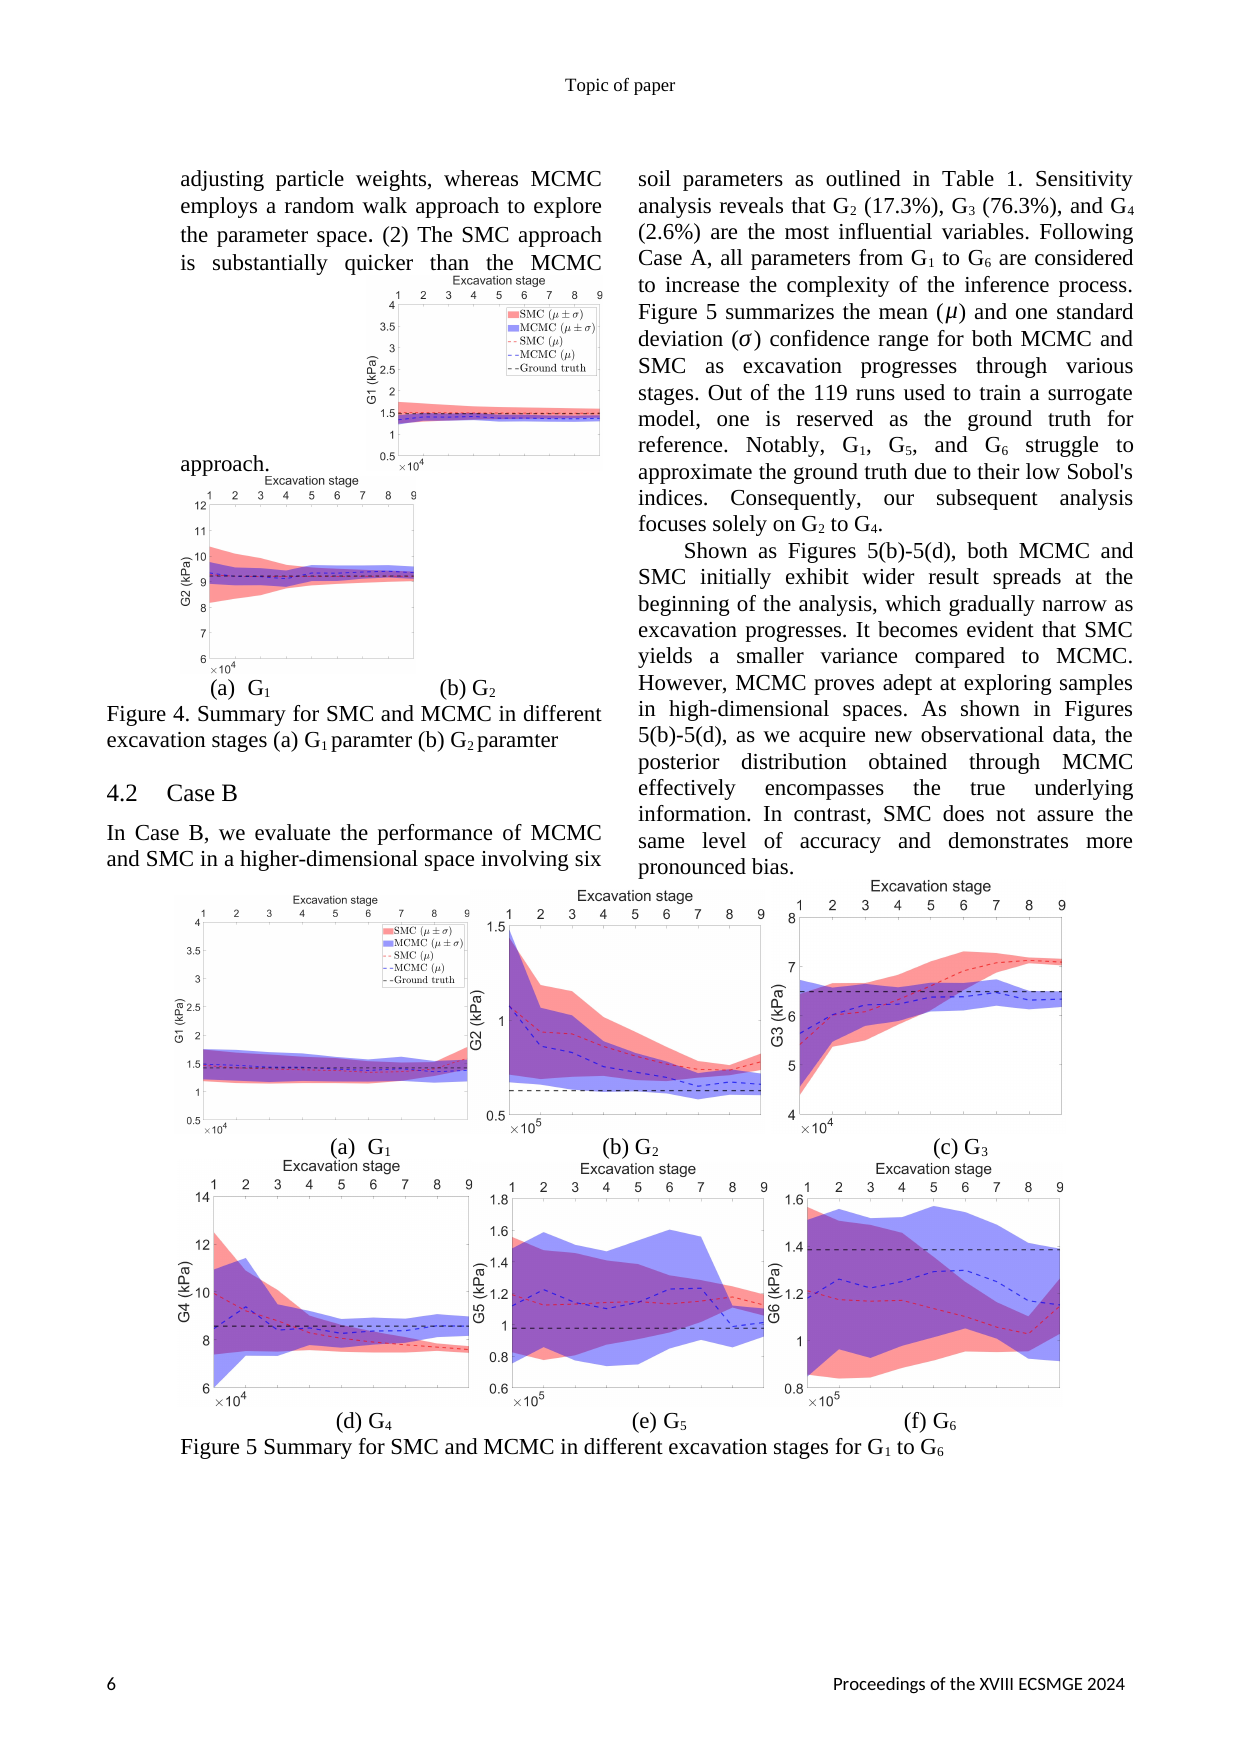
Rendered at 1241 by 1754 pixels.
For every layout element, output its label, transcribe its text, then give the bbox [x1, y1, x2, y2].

text (d) G4 (e) G5 (f) G6 [180, 1407, 1134, 1433]
picture [177, 1159, 1064, 1407]
text Figure 4. Summary for SMC and MCMC in different excavation stages (a) G1 paramter (b) G2 paramter [106, 700, 602, 753]
list G1 (b) G2 [210, 674, 602, 700]
text Figure 5 Summary for SMC and MCMC in different excavation stages for G1 to G6 [180, 1433, 1134, 1460]
subtitle Case B [106, 778, 602, 807]
picture [366, 275, 603, 471]
picture [770, 879, 1066, 1134]
list G1 (b) G2 (c) G3 [330, 1133, 1134, 1160]
text Shown as Figures 5(b)-5(d), both MCMC and SMC initially exhibit wider result spreads at the beginning of the analysis, which gradually narrow as excavation progresses. It becomes evident that SMC yields a smaller variance compared to MCMC. However, MCMC proves adept at exploring samples in high-dimensional spaces. As shown in Figures 5(b)-5(d), as we acquire new observational data, the posterior distribution obtained through MCMC effectively encompasses the true underlying information. In contrast, SMC does not assure the same level of accuracy and demonstrates more pronounced bias. [638, 537, 1134, 879]
picture [180, 476, 417, 674]
picture [174, 889, 765, 1134]
text In Case B, we evaluate the performance of MCMC and SMC in a higher-dimensional space involving six soil parameters as outlined in Table 1. Sensitivity analysis reveals that G2 (17.3%), G3 (76.3%), and G4 (2.6%) are the most influential variables. Following Case A, all parameters from G1 to G6 are considered to increase the complexity of the inference process. Figure 5 summarizes the mean () and one standard deviation () confidence range for both MCMC and SMC as excavation progresses through various stages. Out of the 119 runs used to train a surrogate model, one is reserved as the ground truth for reference. Notably, G1, G5, and G6 struggle to approximate the ground truth due to their low Sobol's indices. Consequently, our subsequent analysis focuses solely on G2 to G4. [638, 165, 1134, 537]
